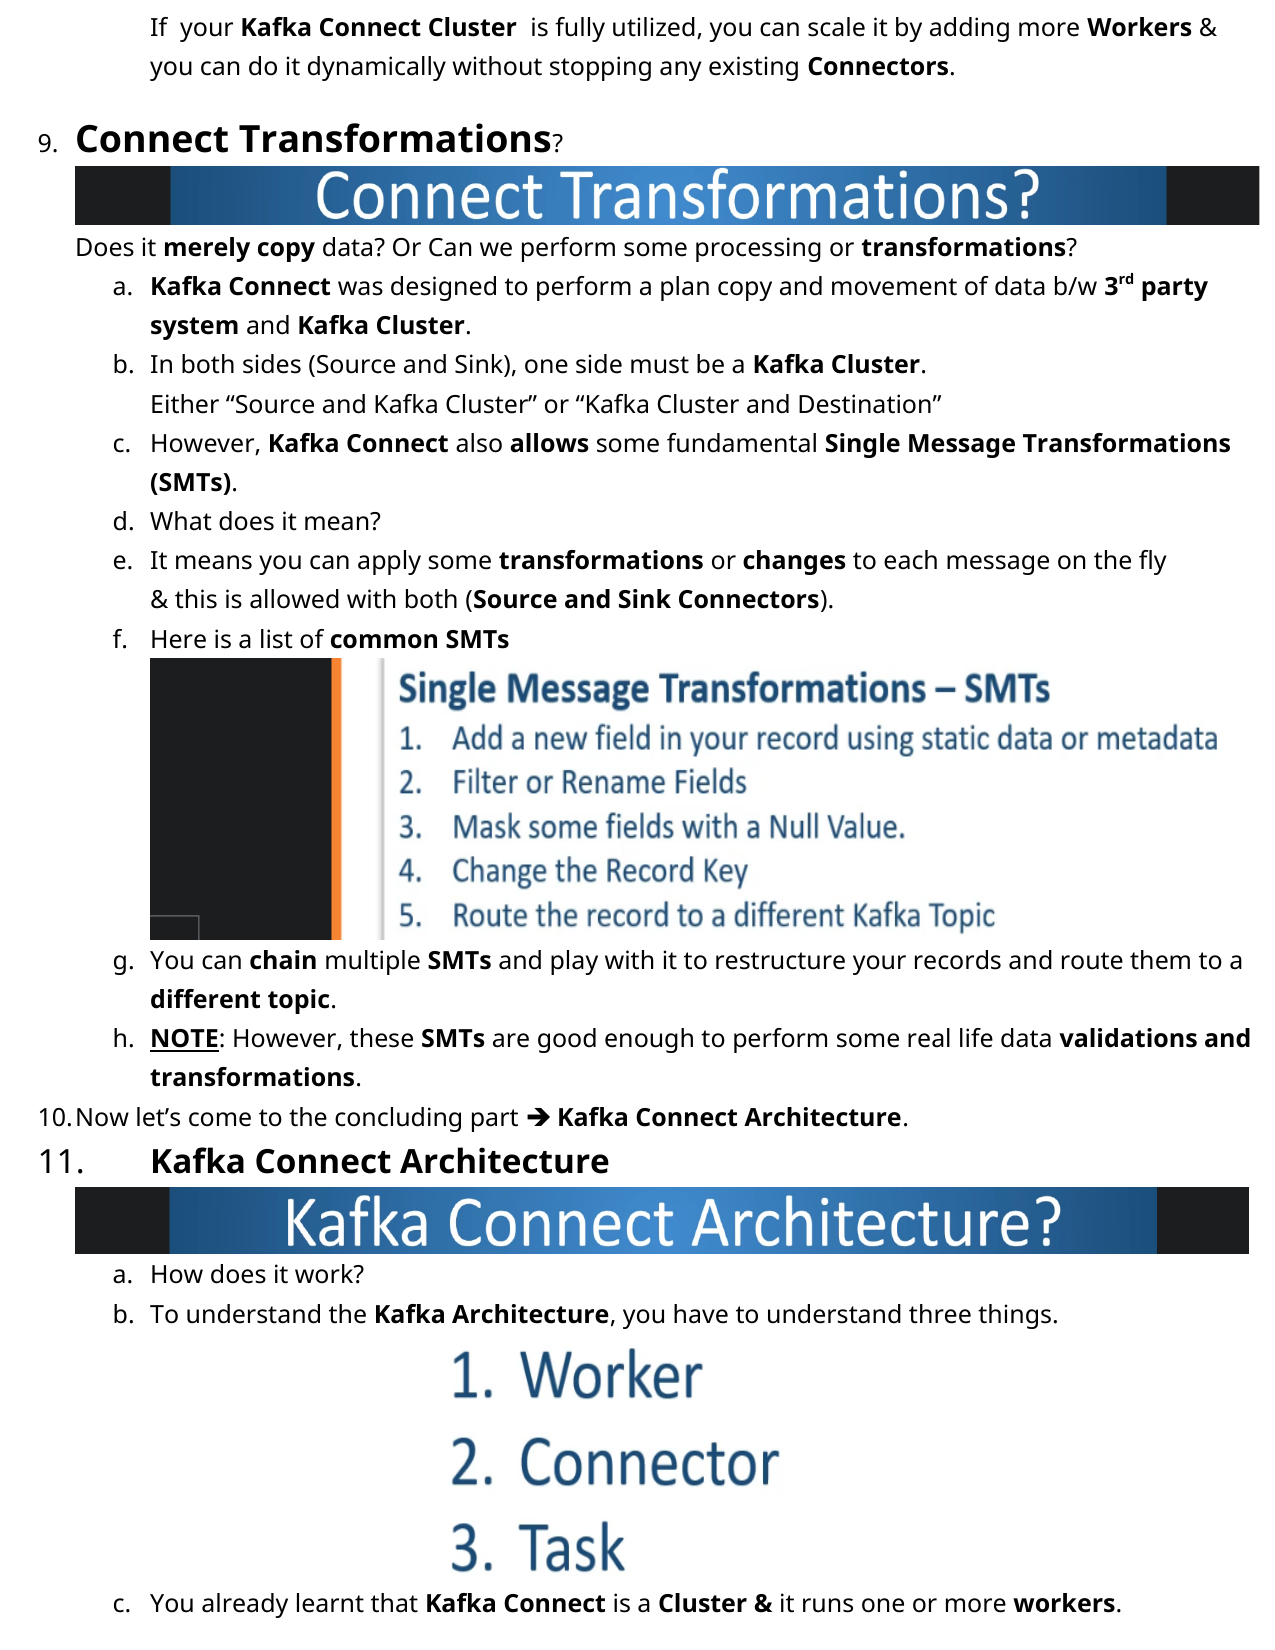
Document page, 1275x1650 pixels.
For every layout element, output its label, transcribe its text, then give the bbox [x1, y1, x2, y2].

list NOTE: However, these SMTs are good enough to perform some real life data validations and transformations. [112, 1021, 1255, 1094]
list You already learnt that Kafka Connect is a Cluster & it runs one or more workers. [112, 1586, 1255, 1620]
picture [150, 1333, 1232, 1583]
list What does it mean? [112, 504, 1255, 538]
list Kafka Connect was designed to perform a plan copy and movement of data b/w 3rd party system and Kafka Cluster. [112, 269, 1255, 342]
picture [150, 658, 1237, 940]
list You can chain multiple SMTs and play with it to restructure your records and route them to a different topic. [112, 942, 1255, 1016]
picture [75, 1187, 1249, 1254]
list In both sides (Source and Sink), one side must be a Kafka Cluster. Either “Source and Kafka Cluster” or “Kafka Cluster and Destination” [112, 347, 1255, 420]
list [112, 9, 1255, 109]
list Now let’s come to the concluding part Kafka Connect Architecture. [37, 1099, 1255, 1133]
picture [75, 166, 1260, 225]
list It means you can apply some transformations or changes to each message on the fly & this is allowed with both (Source and Sink Connectors). [112, 543, 1255, 616]
list However, Kafka Connect also allows some fundamental Single Message Transformations (SMTs). [112, 426, 1255, 499]
list How does it work? [112, 1257, 1255, 1291]
